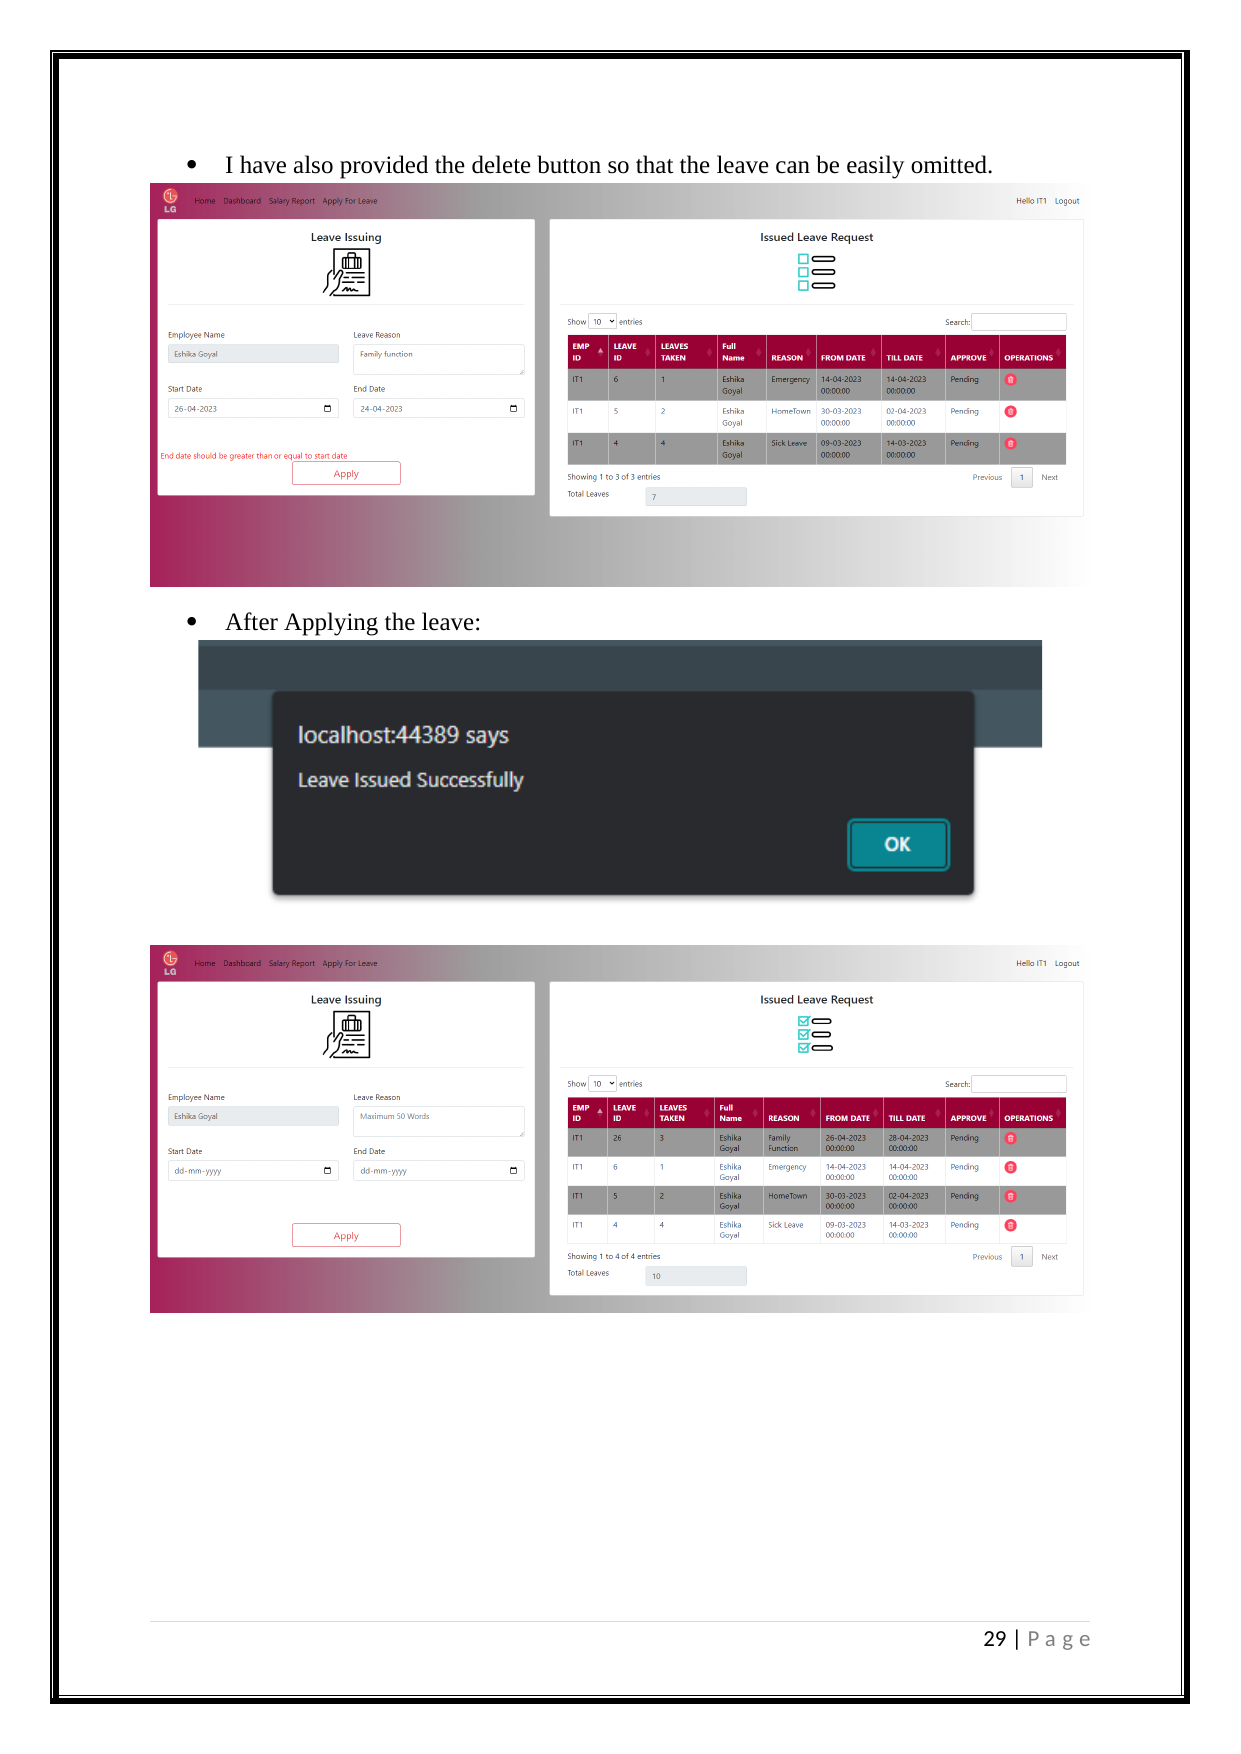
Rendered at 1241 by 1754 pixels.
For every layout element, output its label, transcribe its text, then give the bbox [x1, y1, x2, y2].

list After Applying the leave: [187, 607, 1090, 636]
picture [150, 945, 1091, 1313]
list I have also provided the delete button so that the leave can be easily omitted. [187, 150, 1090, 179]
picture [150, 183, 1091, 587]
picture [198, 640, 1043, 925]
